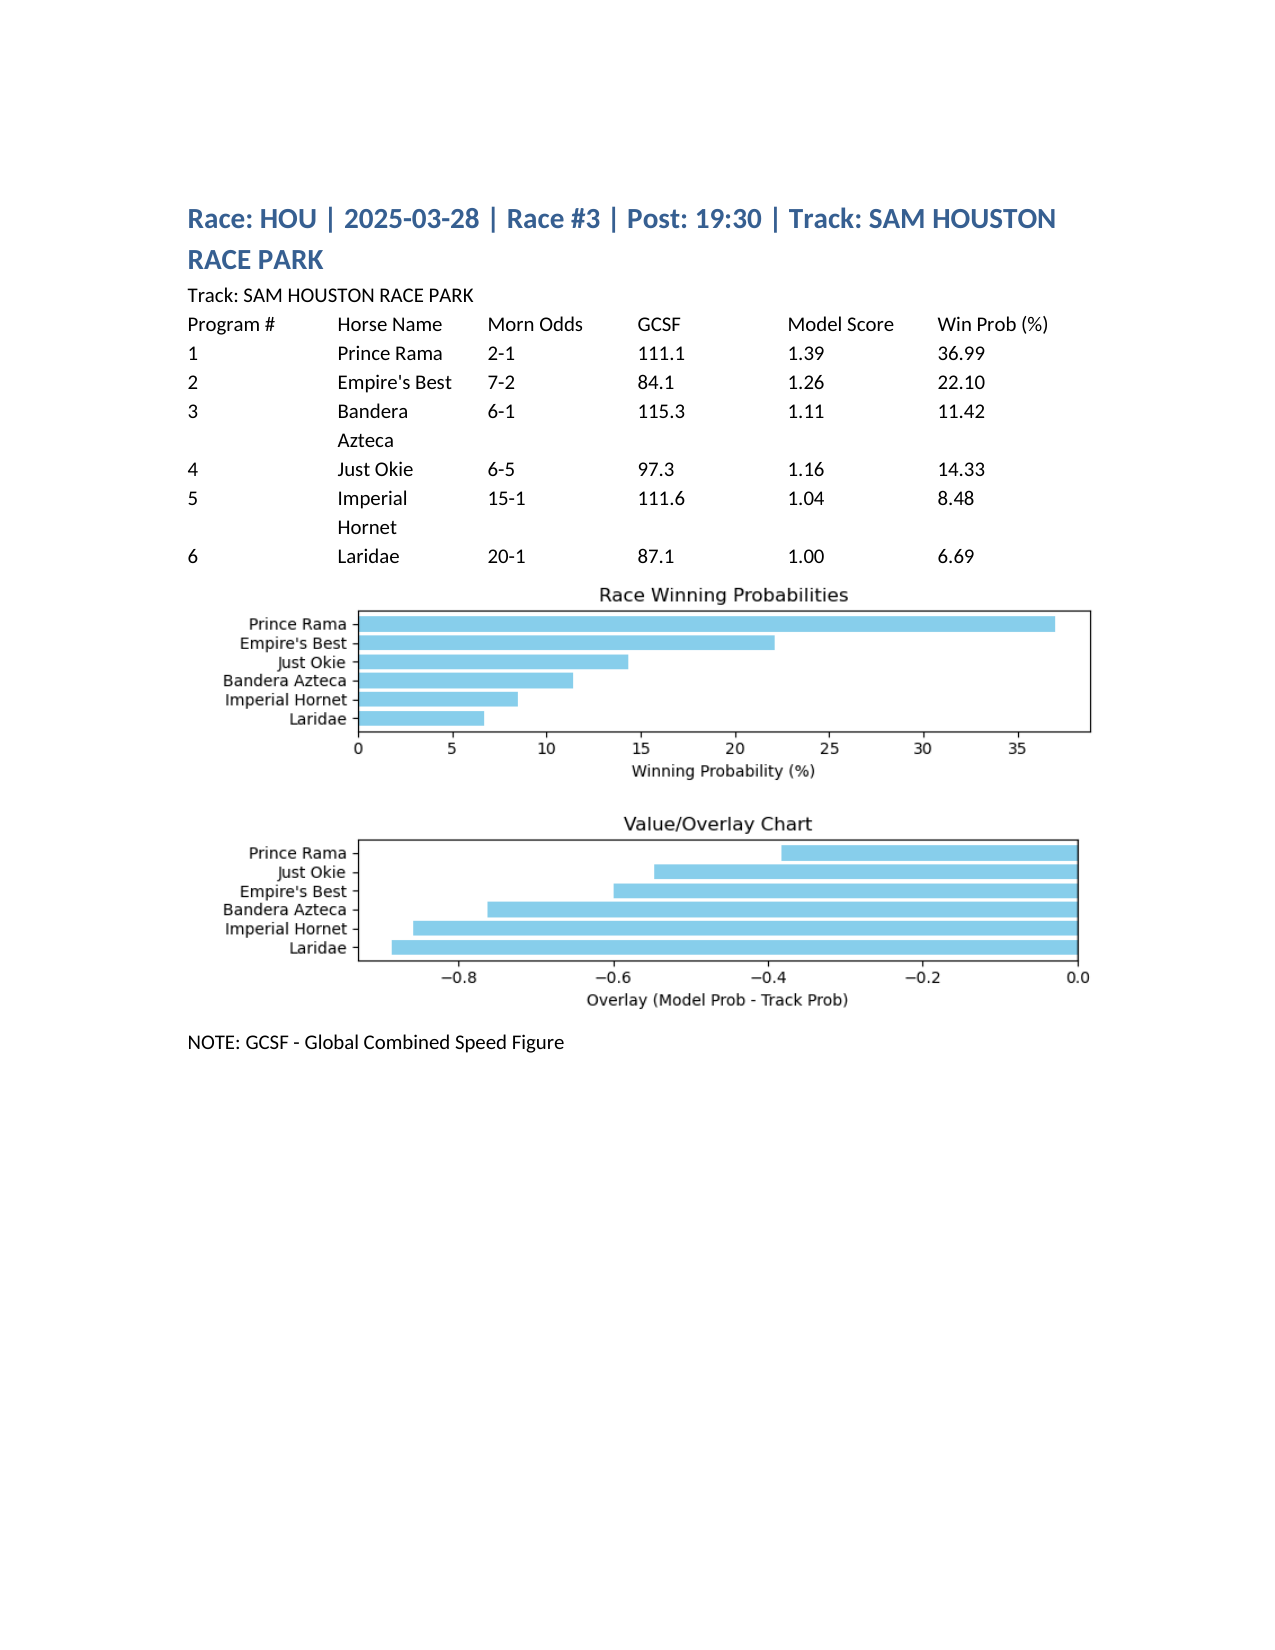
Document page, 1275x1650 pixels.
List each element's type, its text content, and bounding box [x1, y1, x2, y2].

text Track: SAM HOUSTON RACE PARK [187, 282, 1087, 307]
text NOTE: GCSF - Global Combined Speed Figure [187, 1029, 1087, 1055]
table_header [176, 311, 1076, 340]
subtitle Race: HOU | 2025-03-28 | Race #3 | Post: 19:30 | Track: SAM HOUSTON RACE PARK [187, 200, 1087, 277]
picture [206, 800, 1107, 1026]
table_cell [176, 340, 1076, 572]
picture [206, 572, 1107, 797]
